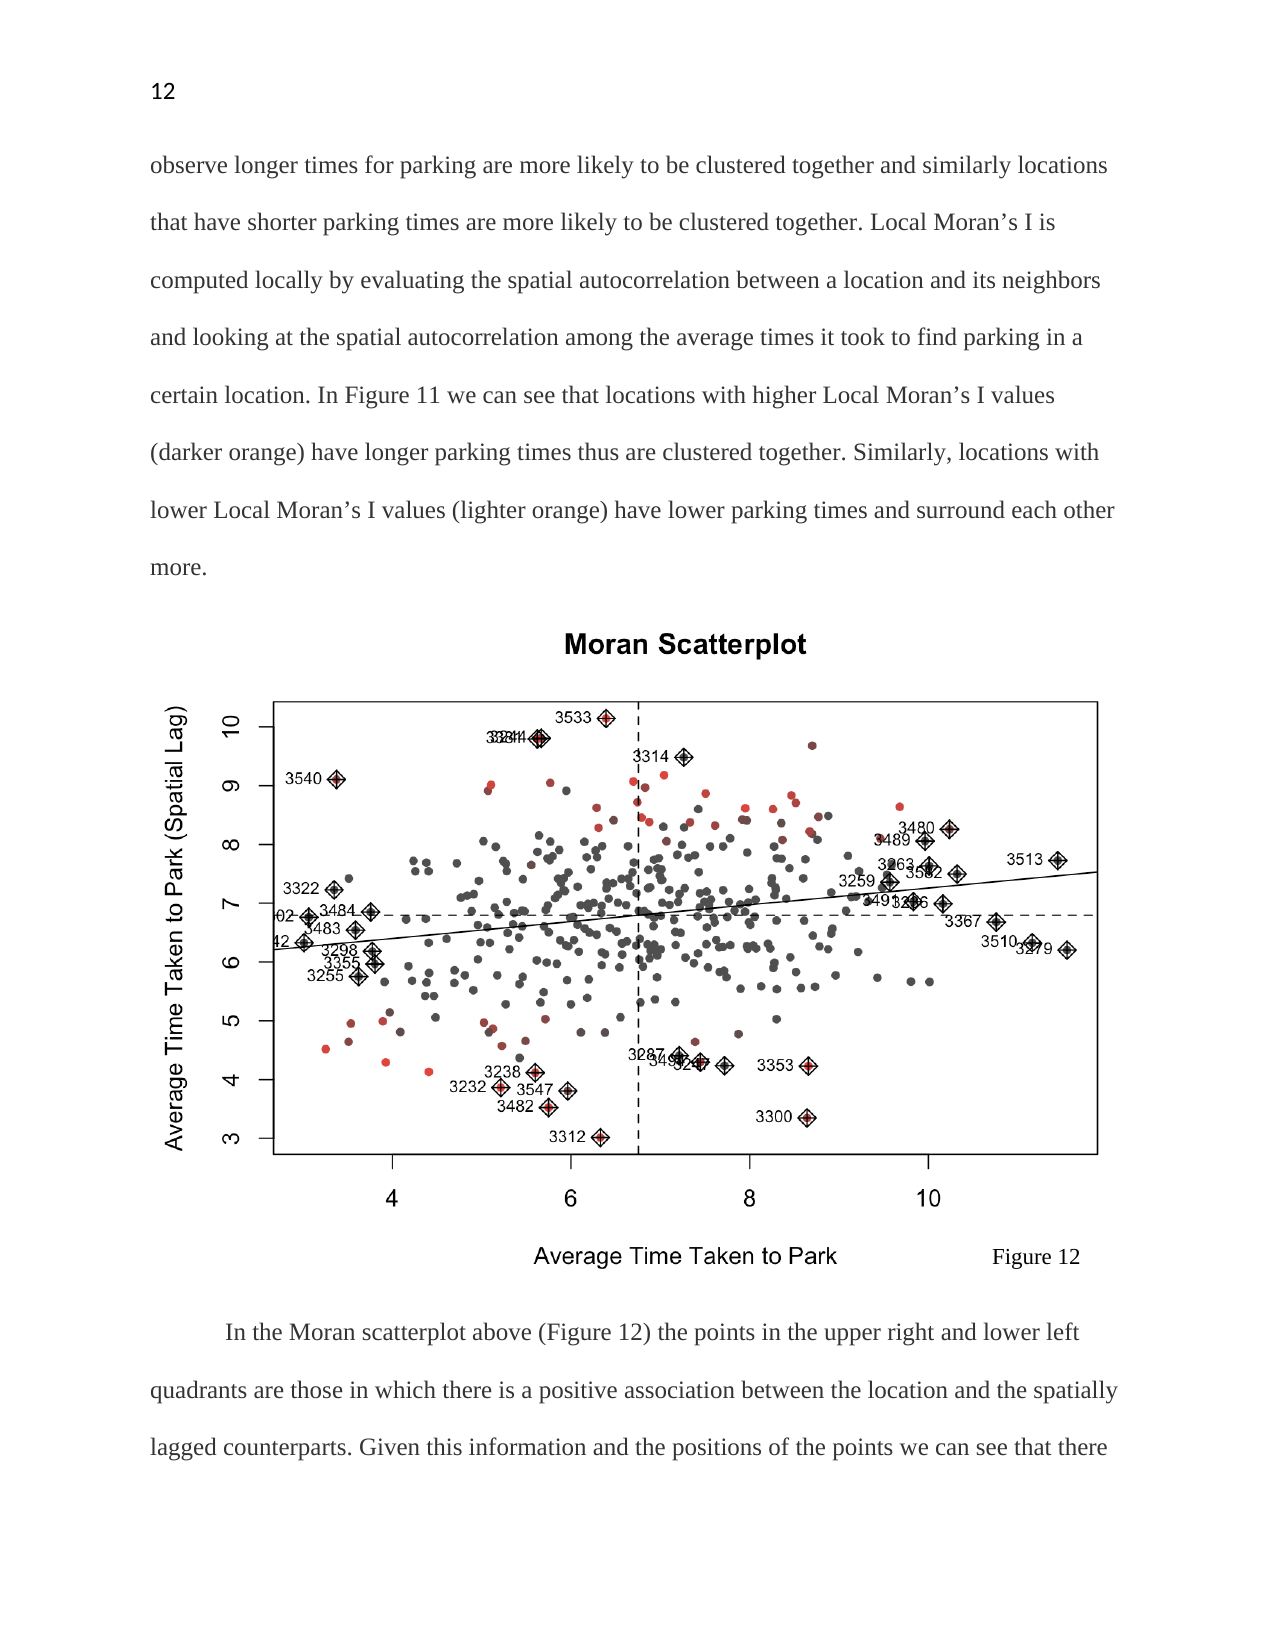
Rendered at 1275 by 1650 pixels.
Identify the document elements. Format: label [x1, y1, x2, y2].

text [150, 150, 1125, 581]
picture [150, 625, 1125, 1274]
text [150, 1317, 1125, 1461]
